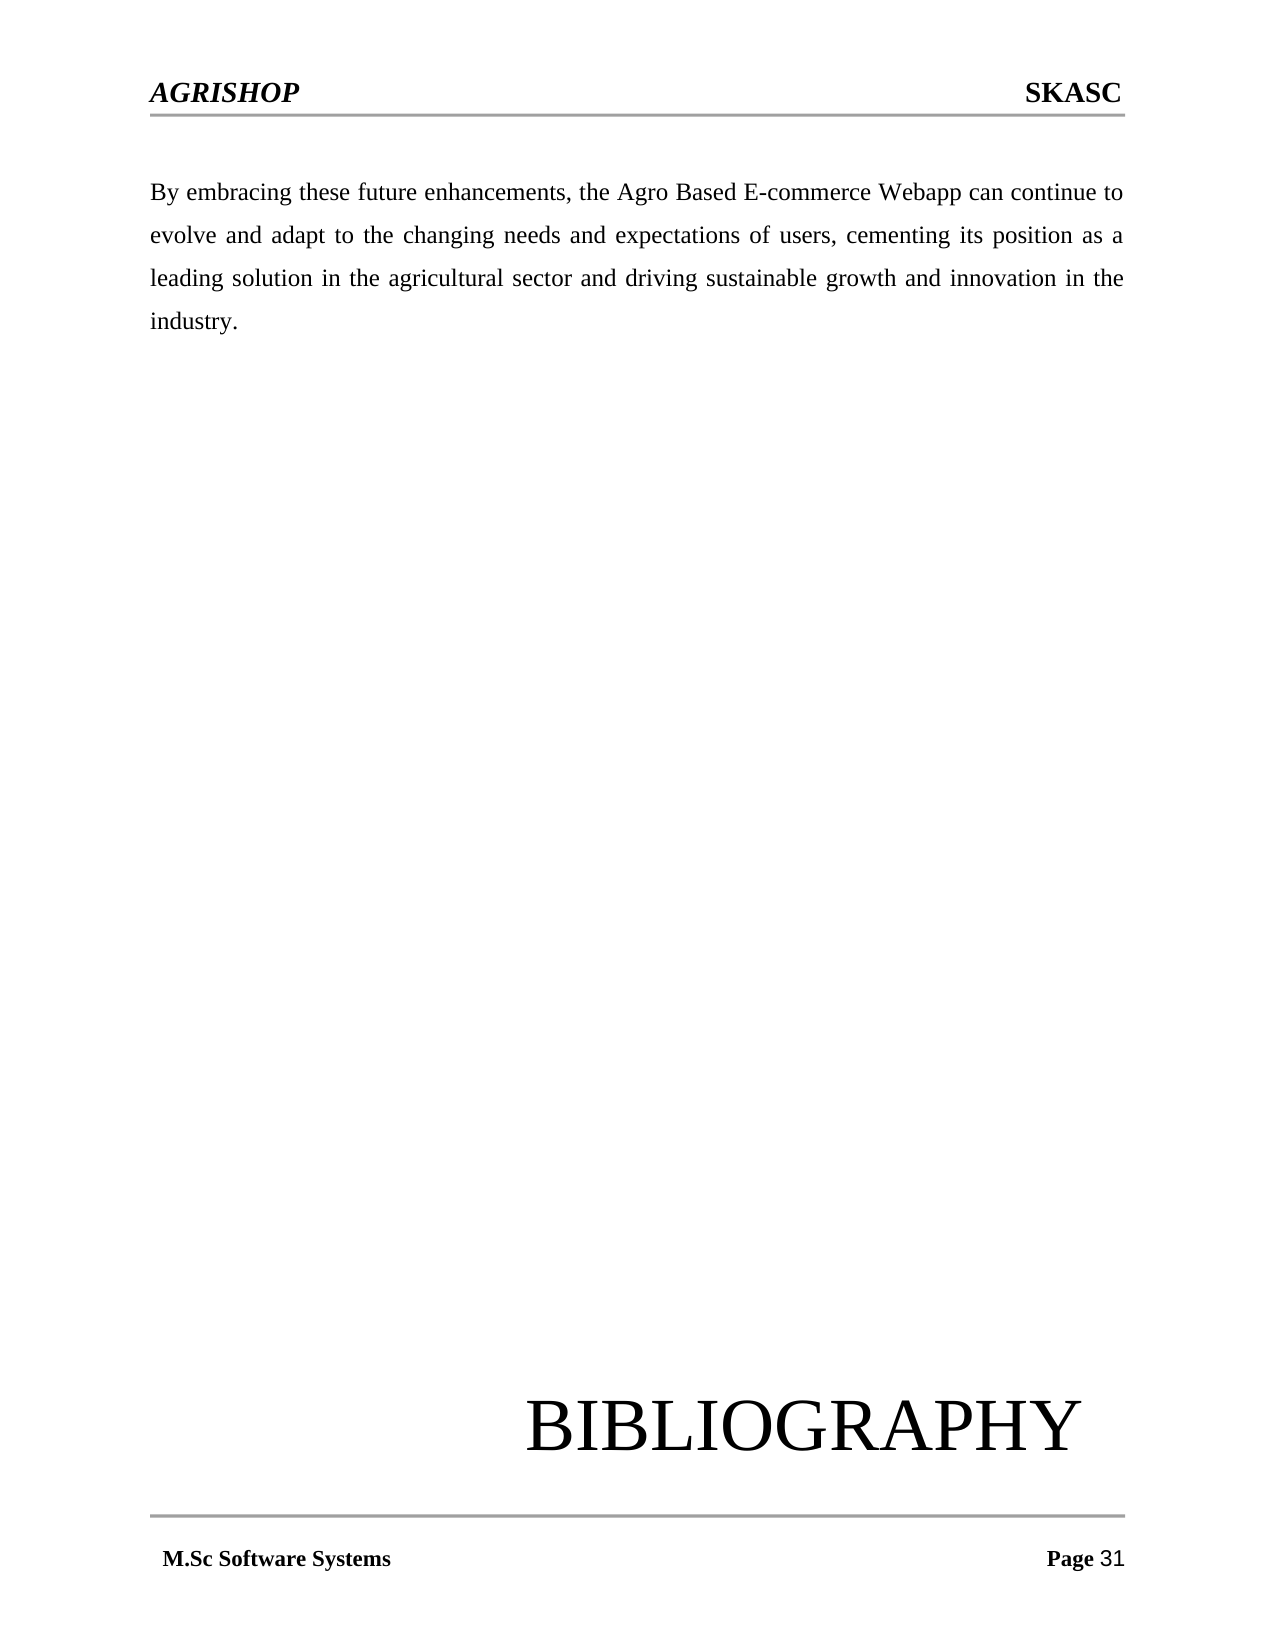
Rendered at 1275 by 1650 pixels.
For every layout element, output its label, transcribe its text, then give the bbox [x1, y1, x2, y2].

text By embracing these future enhancements, the Agro Based E-commerce Webapp can continue to evolve and adapt to the changing needs and expectations of users, cementing its position as a leading solution in the agricultural sector and driving sustainable growth and innovation in the industry. [150, 177, 1125, 335]
text BIBLIOGRAPHY [450, 1381, 1125, 1467]
